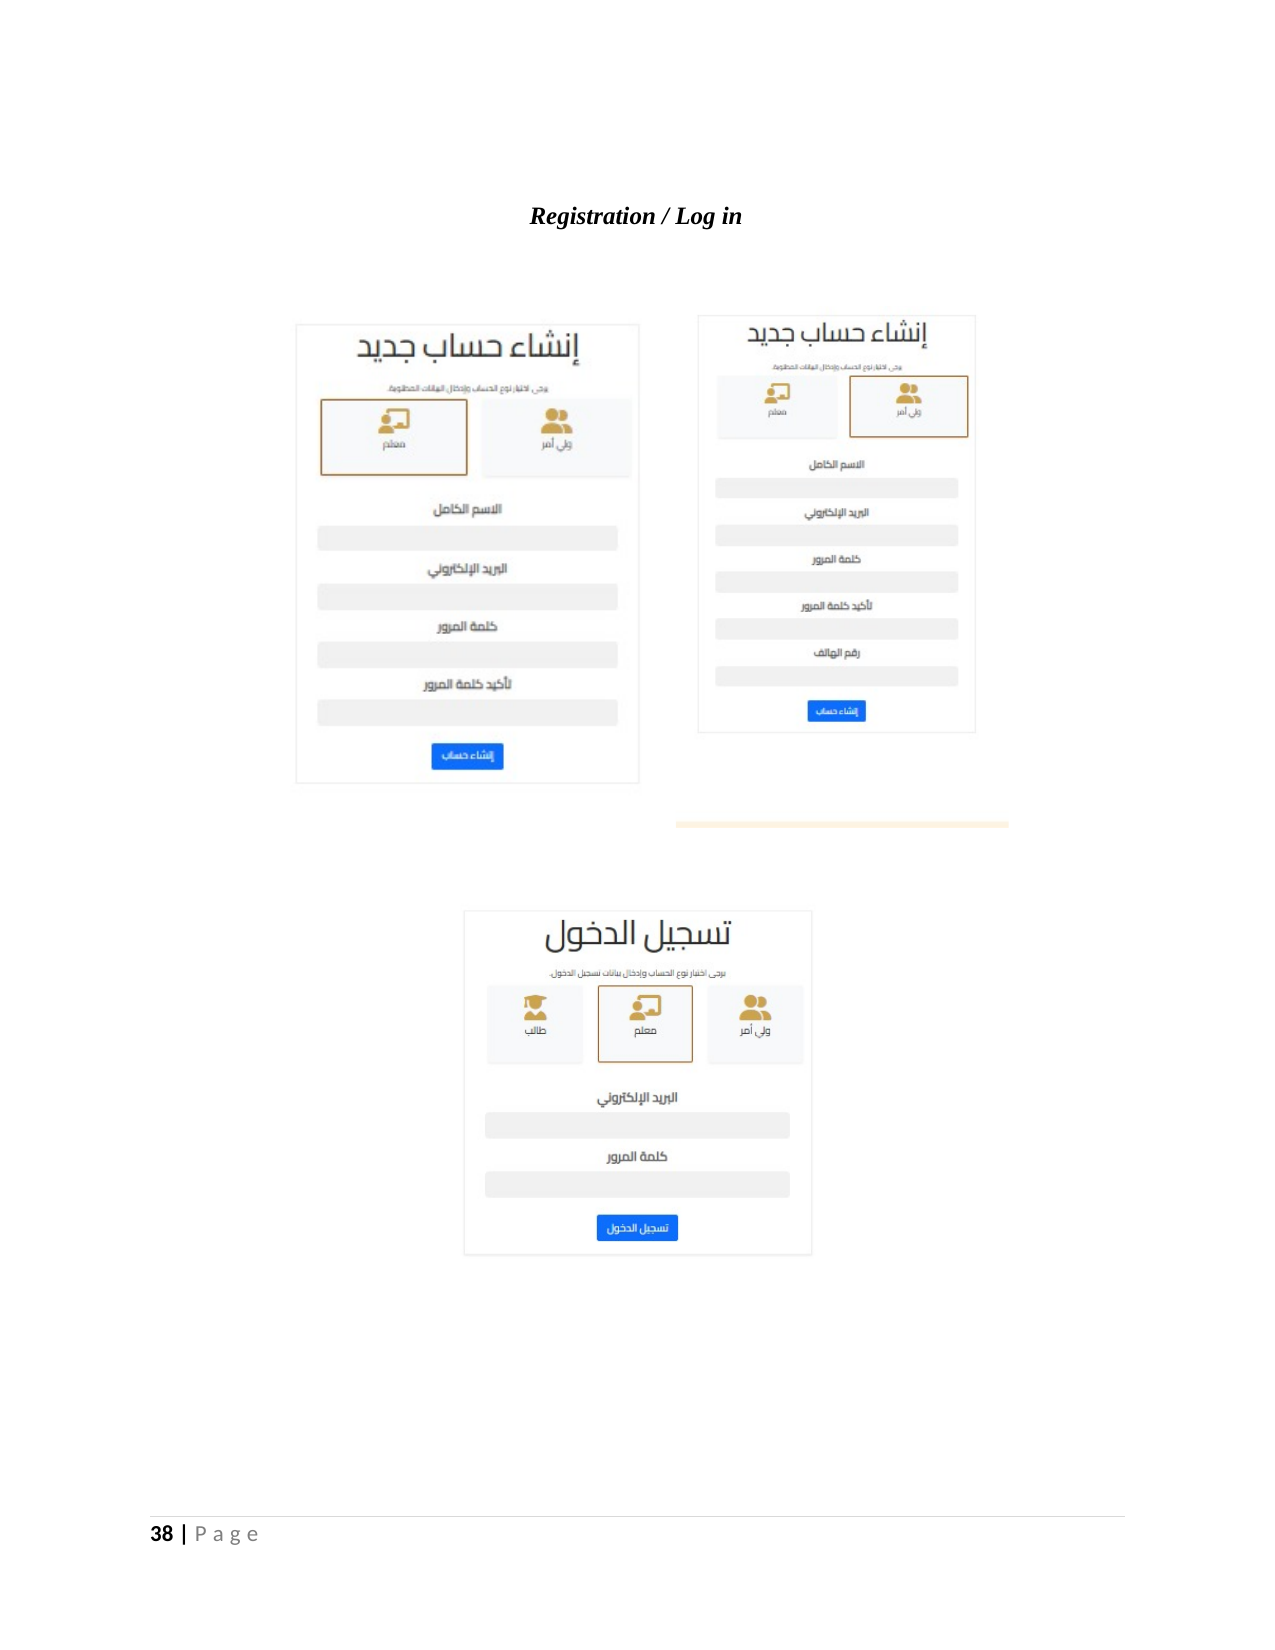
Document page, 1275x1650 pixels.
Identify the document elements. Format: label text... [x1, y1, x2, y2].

picture [427, 903, 848, 1295]
text Registration / Log in [150, 201, 1125, 230]
picture [266, 306, 1009, 828]
